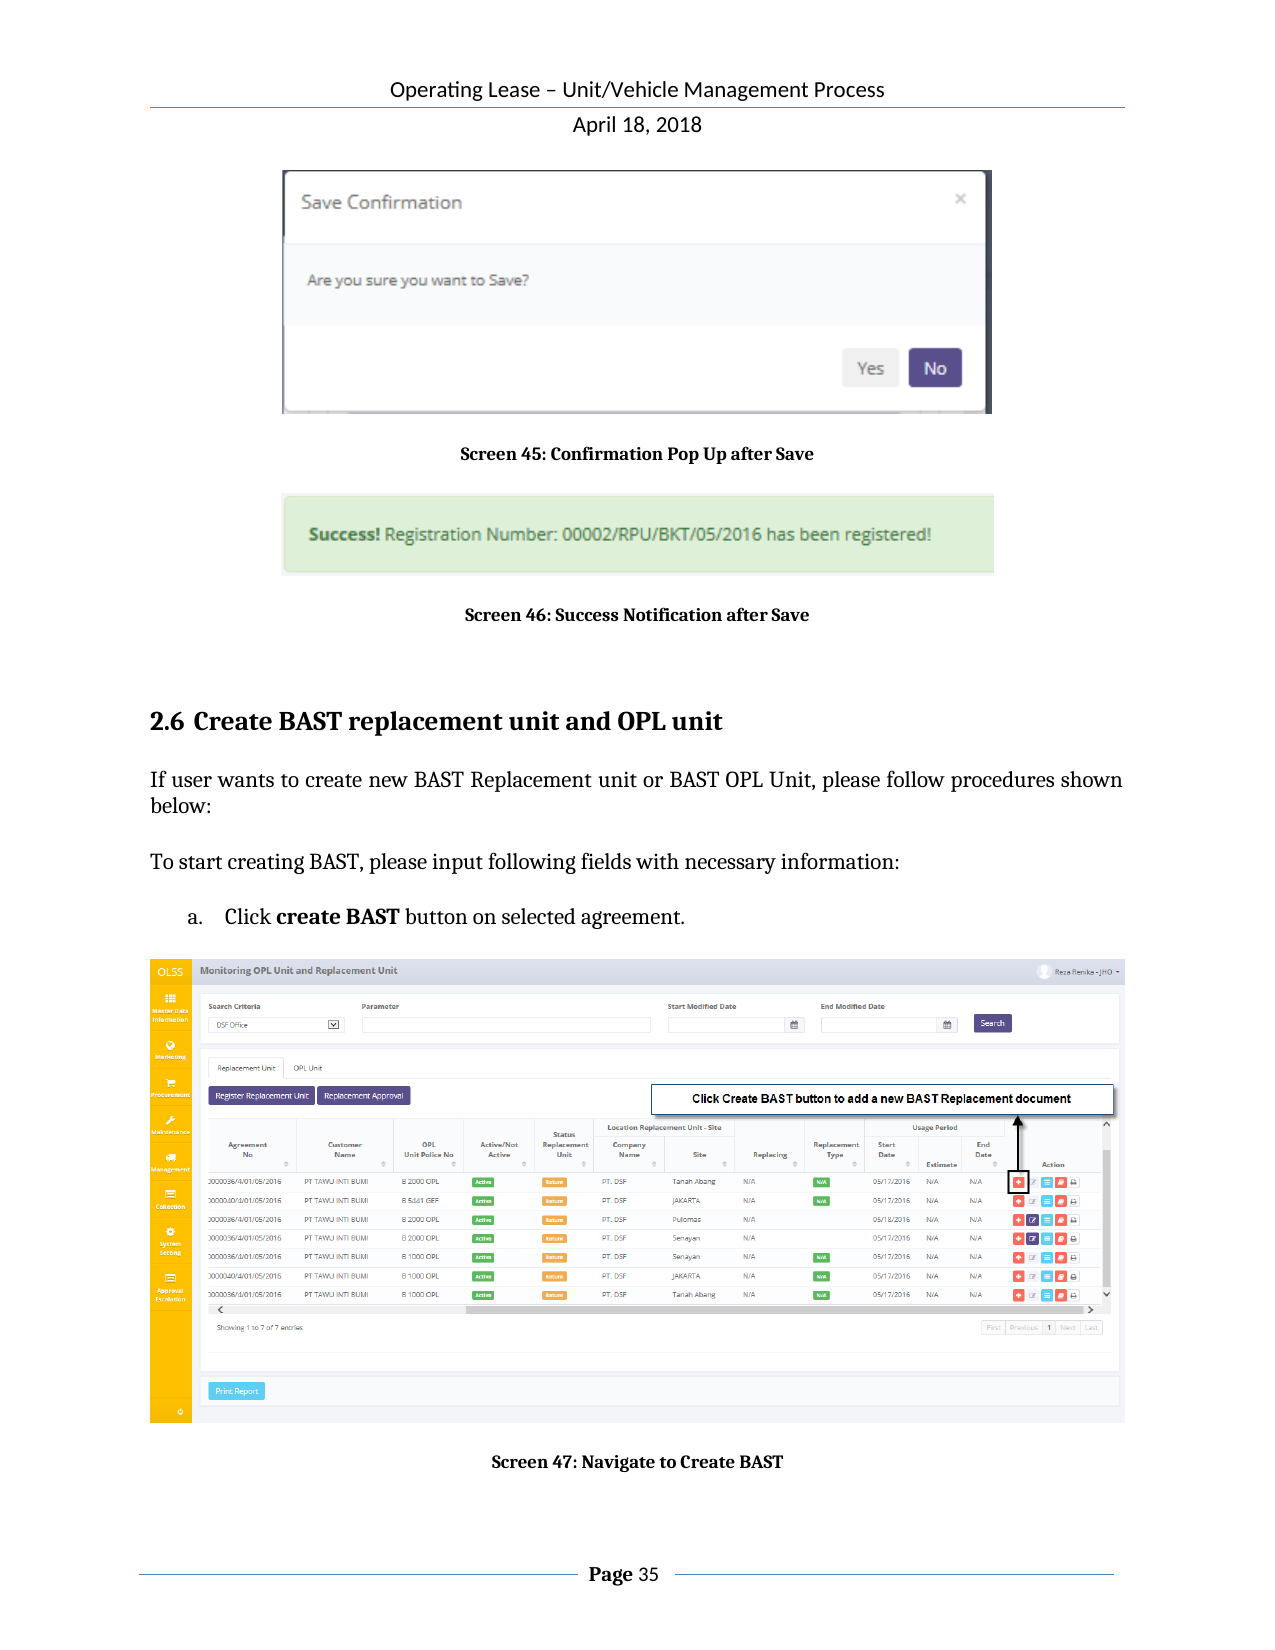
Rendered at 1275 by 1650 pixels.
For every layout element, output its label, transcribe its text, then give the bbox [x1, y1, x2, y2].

picture [150, 959, 1125, 1423]
picture [282, 170, 992, 414]
subtitle Create BAST replacement unit and OPL unit [150, 706, 1125, 737]
text If user wants to create new BAST Replacement unit or BAST OPL Unit, please follow procedures shown below: [150, 767, 1125, 819]
text To start creating BAST, please input following fields with necessary information: [150, 848, 1125, 875]
text Screen 45: Confirmation Pop Up after Save [150, 443, 1125, 465]
text Screen 46: Success Notification after Save [150, 605, 1125, 626]
text Screen 47: Navigate to Create BAST [150, 1452, 1125, 1474]
picture [281, 493, 994, 576]
list Click create BAST button on selected agreement. [187, 904, 1125, 930]
